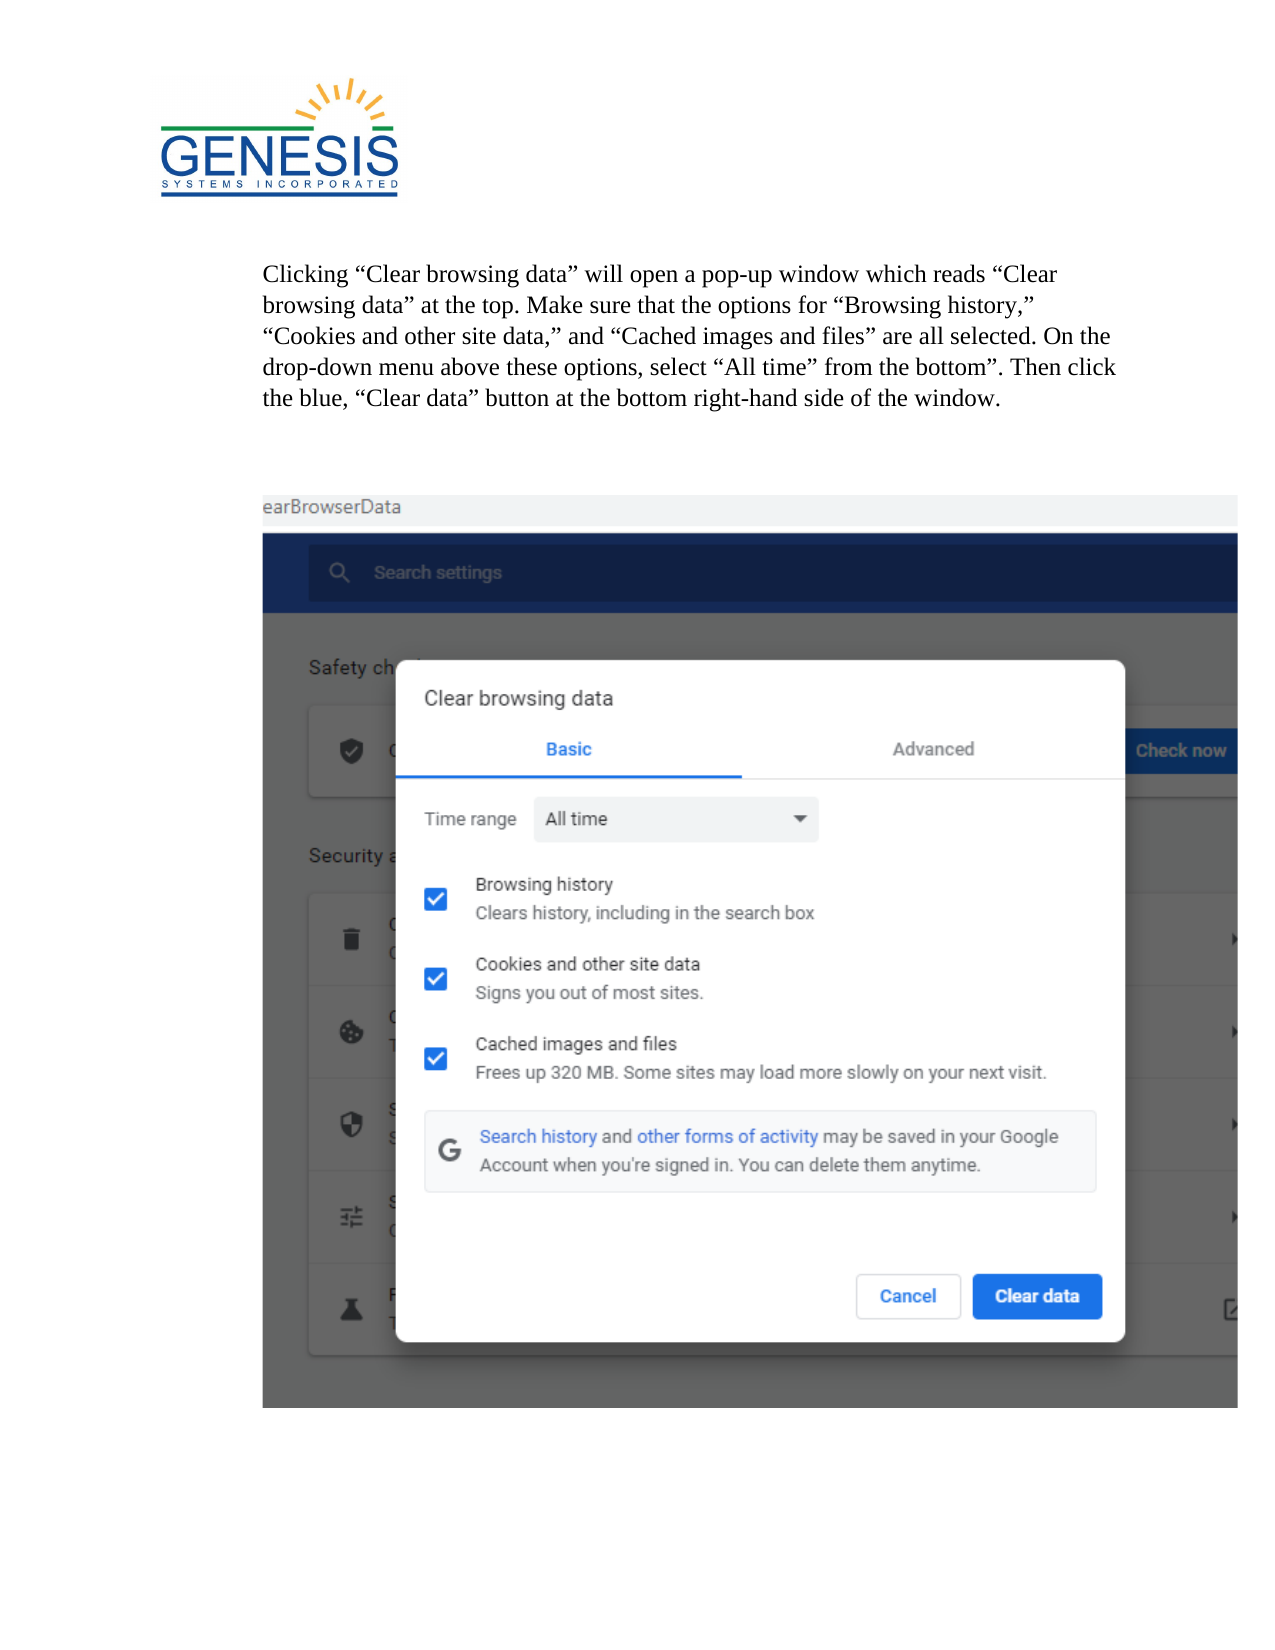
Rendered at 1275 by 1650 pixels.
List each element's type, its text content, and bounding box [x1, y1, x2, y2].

subtitle Clicking “Clear browsing data” will open a pop-up window which reads “Clear browsing data” at the top. Make sure that the options for “Browsing history,” “Cookies and other site data,” and “Cached images and files” are all selected. On the drop-down menu above these options, select “All time” from the bottom”. Then click the blue, “Clear data” button at the bottom right-hand side of the window. [262, 259, 1125, 412]
picture [262, 495, 1238, 1408]
picture [150, 75, 409, 203]
